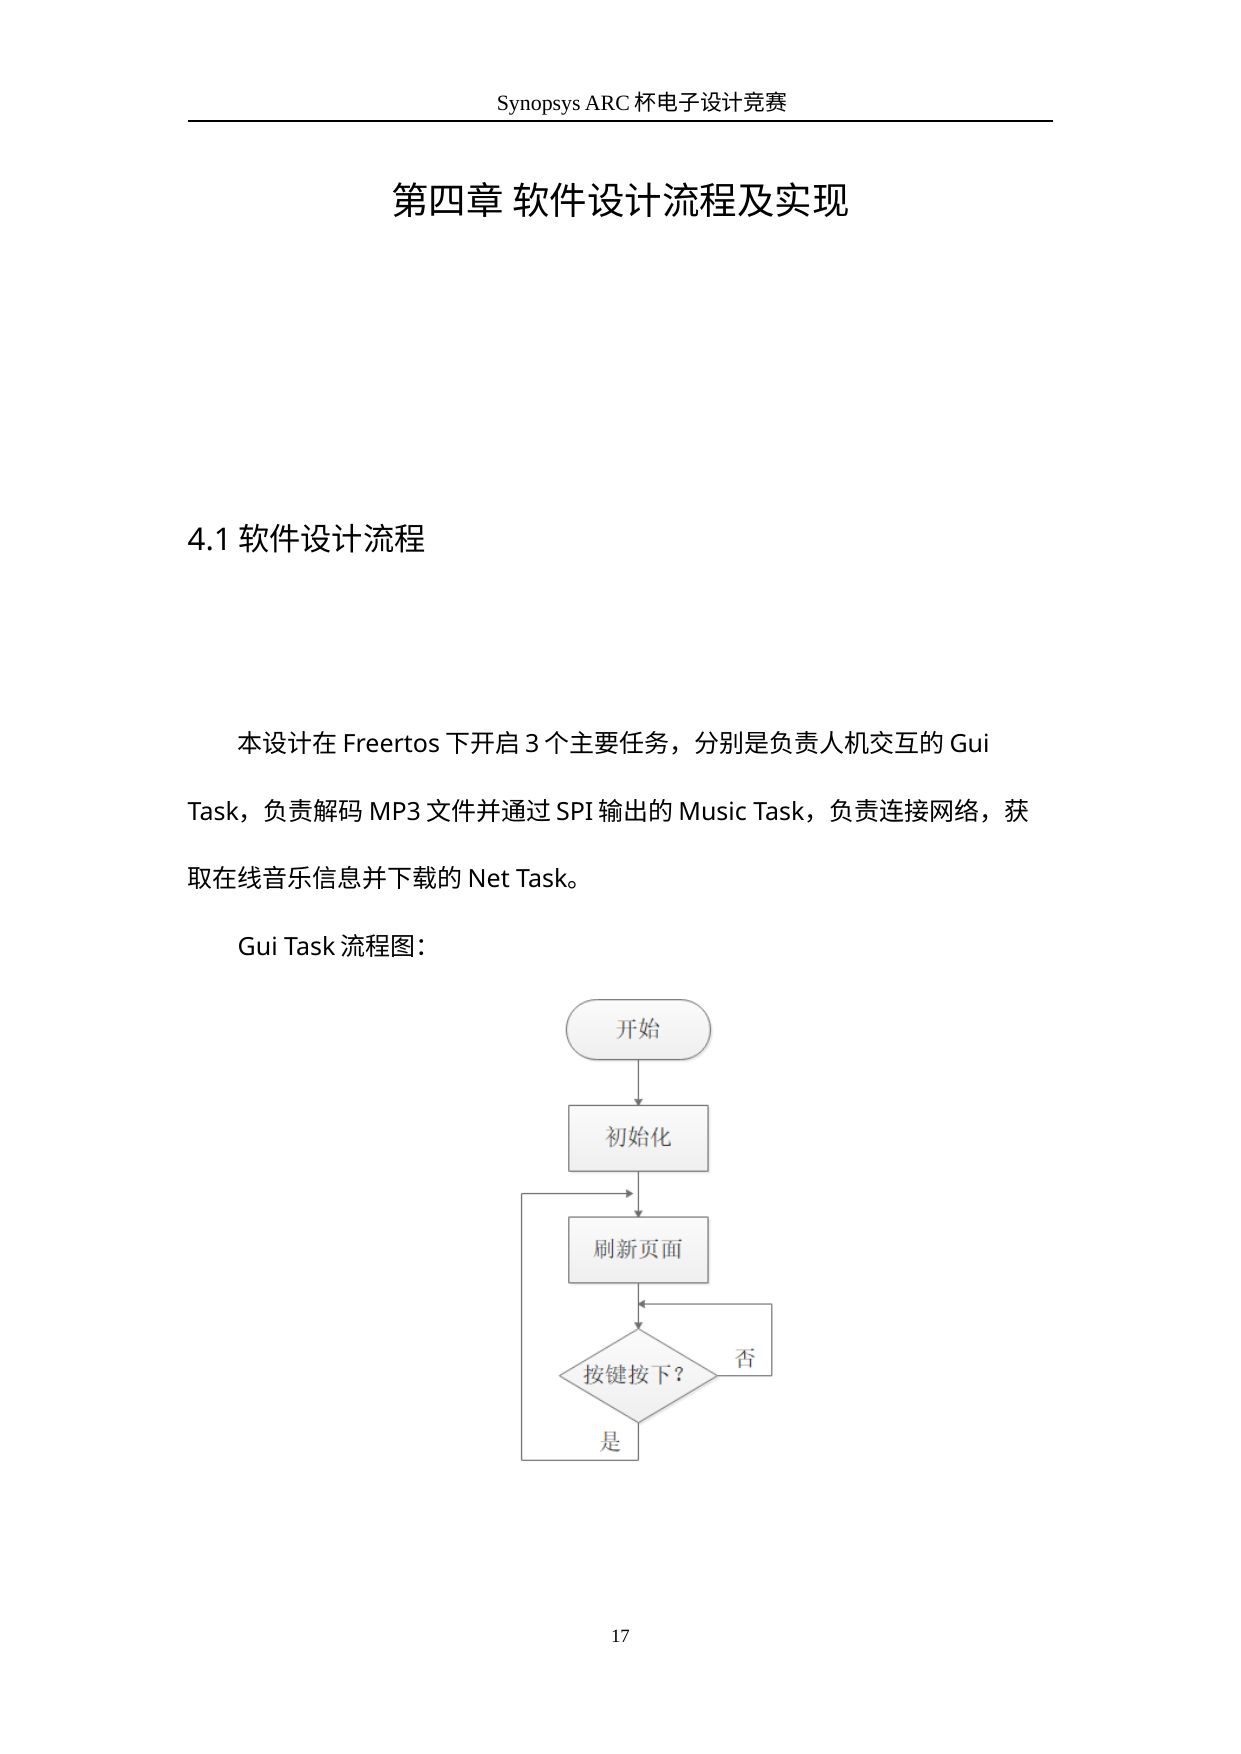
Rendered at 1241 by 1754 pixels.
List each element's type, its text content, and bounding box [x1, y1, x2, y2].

picture [501, 978, 789, 1481]
text Gui Task流程图： [187, 911, 1053, 979]
subtitle 4.1软件设计流程 [187, 503, 1053, 571]
text 本设计在Freertos下开启3个主要任务，分别是负责人机交互的Gui Task，负责解码MP3文件并通过SPI输出的Music Task，负责连接网络，获取在线音乐信息并下载的Net Task。 [187, 707, 1053, 911]
subtitle 第四章 软件设计流程及实现 [187, 164, 1053, 232]
